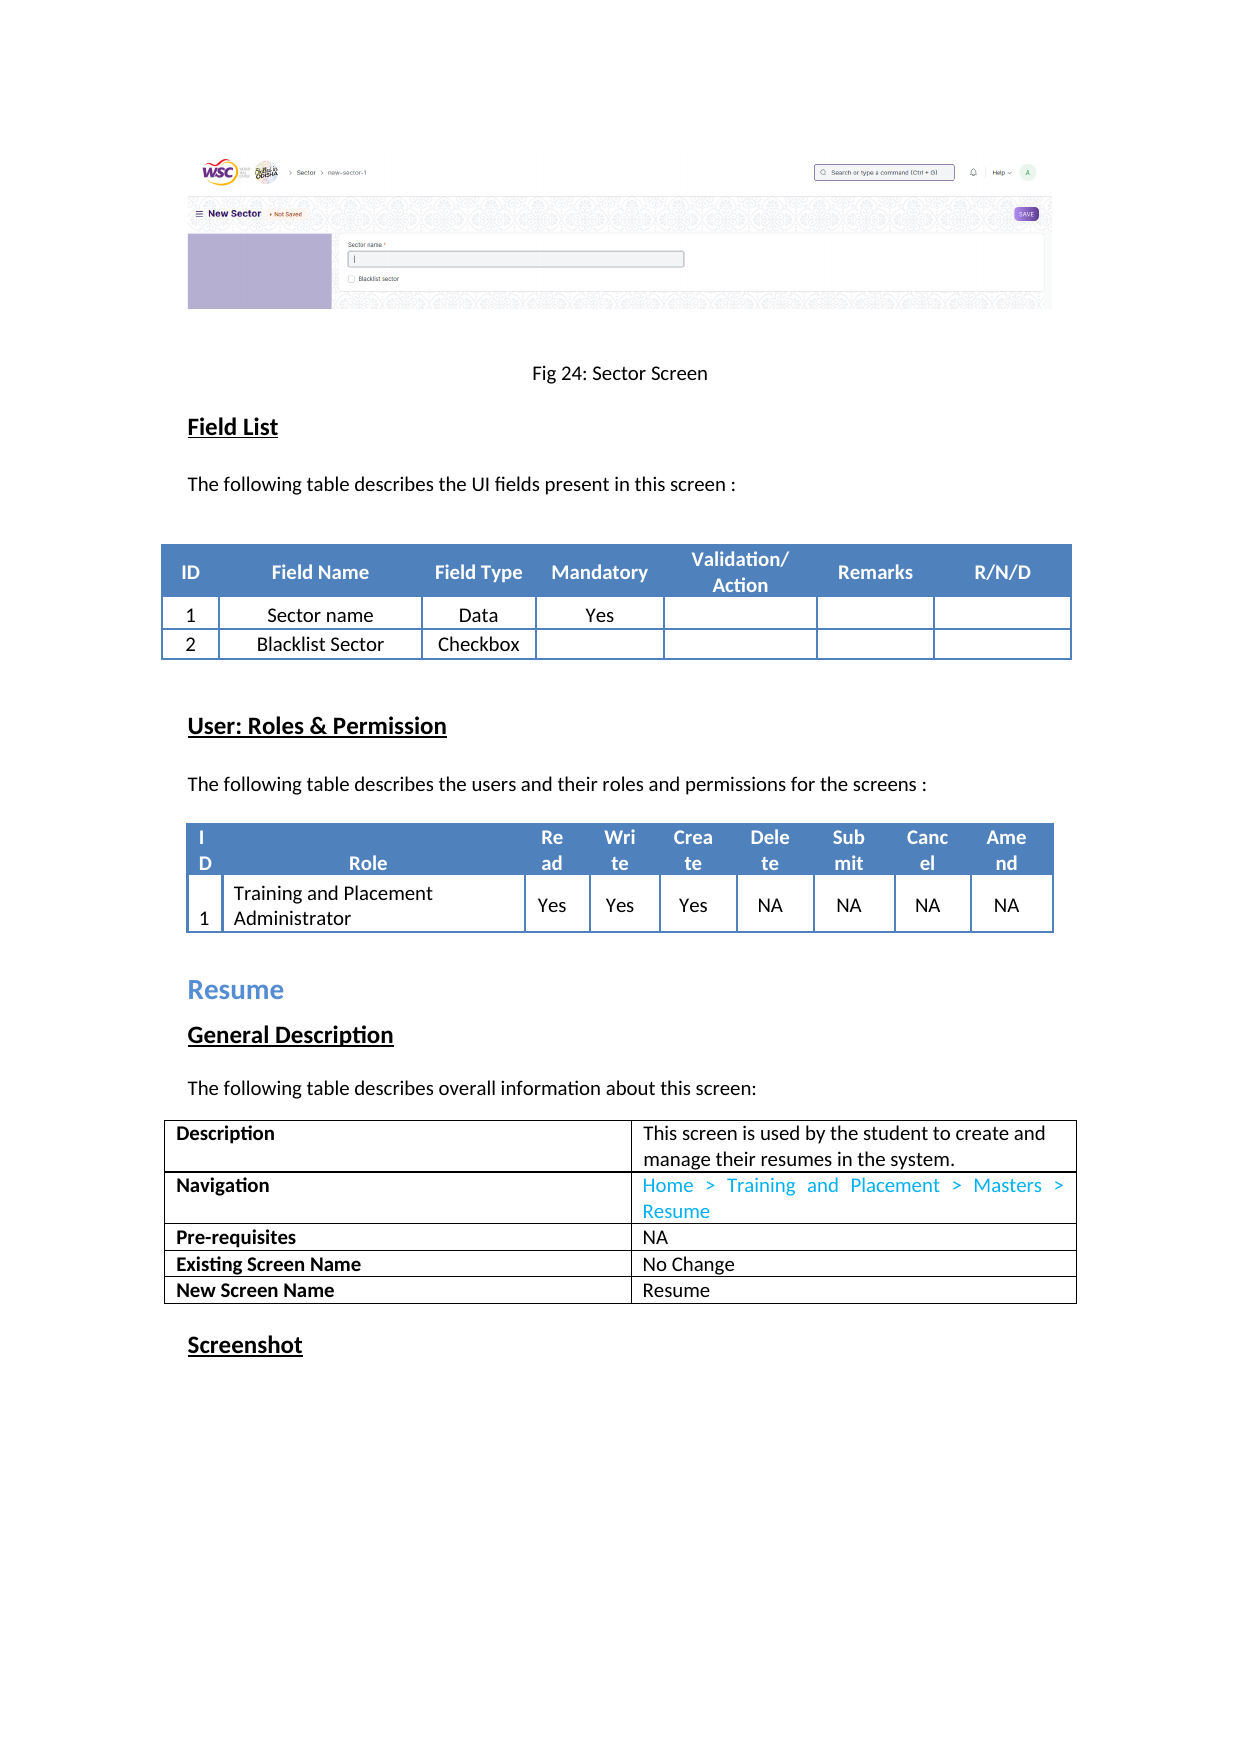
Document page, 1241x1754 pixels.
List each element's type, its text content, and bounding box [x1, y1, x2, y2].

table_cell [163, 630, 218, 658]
list Field List [187, 411, 1053, 441]
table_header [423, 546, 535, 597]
list Screenshot [187, 1329, 1053, 1360]
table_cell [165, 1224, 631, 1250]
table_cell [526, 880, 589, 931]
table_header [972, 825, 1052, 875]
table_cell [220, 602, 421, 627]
list General Description [187, 1019, 1053, 1049]
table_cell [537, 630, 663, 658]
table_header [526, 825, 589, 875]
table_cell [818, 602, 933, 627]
text Fig 24: Sector Screen [187, 360, 1053, 385]
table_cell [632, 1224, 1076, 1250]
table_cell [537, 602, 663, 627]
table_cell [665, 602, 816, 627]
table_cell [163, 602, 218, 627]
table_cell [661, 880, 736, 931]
subtitle Resume [187, 971, 1053, 1006]
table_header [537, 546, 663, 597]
text The following table describes the UI fields present in this screen : [187, 472, 1053, 497]
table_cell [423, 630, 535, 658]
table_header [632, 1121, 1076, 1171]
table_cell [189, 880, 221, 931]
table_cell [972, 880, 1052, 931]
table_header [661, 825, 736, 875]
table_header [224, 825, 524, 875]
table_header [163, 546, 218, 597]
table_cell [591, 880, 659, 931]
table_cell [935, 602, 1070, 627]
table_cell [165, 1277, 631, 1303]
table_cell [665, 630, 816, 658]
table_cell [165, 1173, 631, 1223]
list The following table describes the users and their roles and permissions for the screens : [187, 772, 1053, 797]
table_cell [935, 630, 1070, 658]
list User: Roles & Permission [187, 711, 1053, 741]
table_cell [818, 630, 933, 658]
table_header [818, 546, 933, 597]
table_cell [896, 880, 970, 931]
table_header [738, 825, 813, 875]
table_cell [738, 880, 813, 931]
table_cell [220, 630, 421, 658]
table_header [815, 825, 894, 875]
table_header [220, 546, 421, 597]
text The following table describes overall information about this screen: [187, 1075, 1053, 1100]
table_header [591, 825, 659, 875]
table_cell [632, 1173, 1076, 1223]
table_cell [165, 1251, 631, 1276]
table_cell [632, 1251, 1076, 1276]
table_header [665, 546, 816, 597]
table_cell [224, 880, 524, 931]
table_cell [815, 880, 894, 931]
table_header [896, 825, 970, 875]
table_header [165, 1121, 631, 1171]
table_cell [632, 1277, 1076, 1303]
picture [187, 150, 1052, 309]
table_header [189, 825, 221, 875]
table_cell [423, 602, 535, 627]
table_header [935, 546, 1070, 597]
